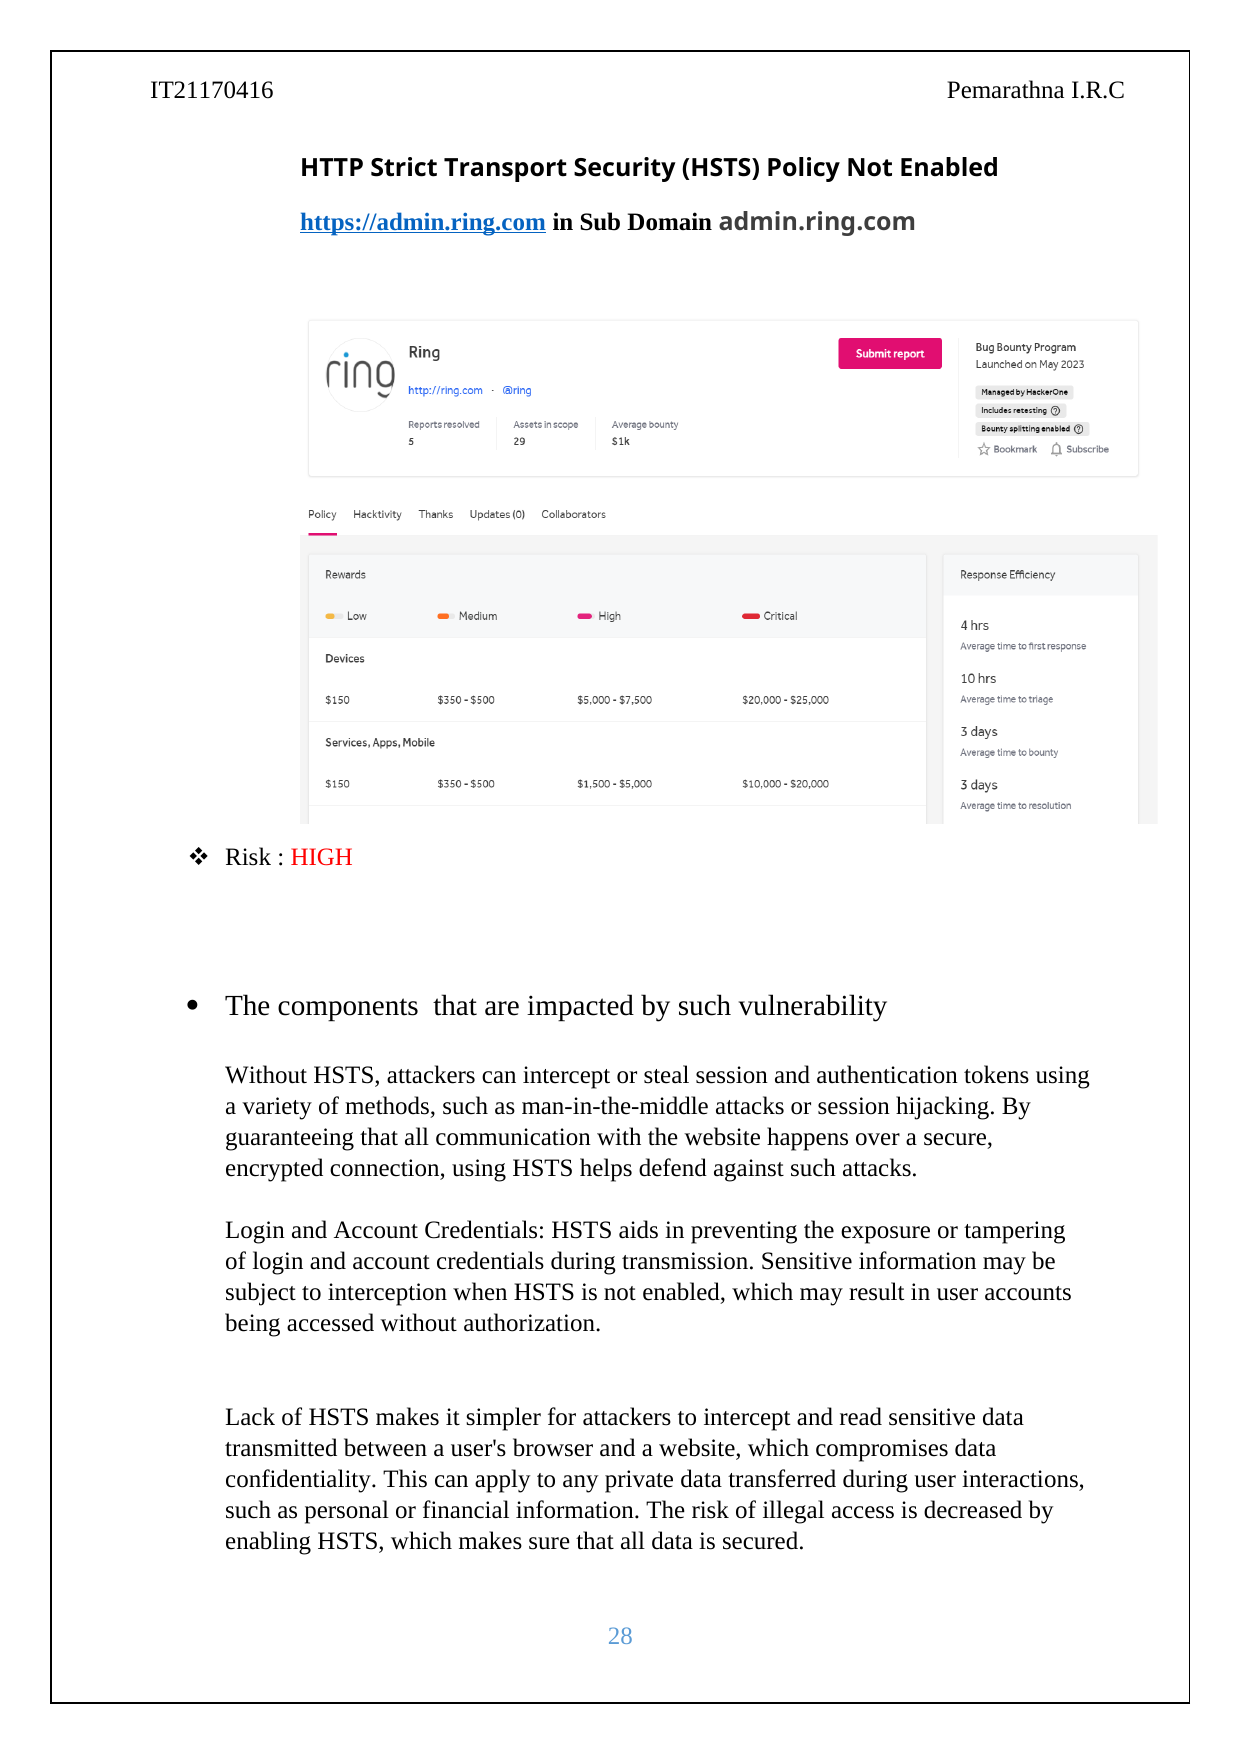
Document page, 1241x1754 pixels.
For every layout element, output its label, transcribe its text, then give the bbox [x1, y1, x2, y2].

list Risk : HIGH [187, 842, 1090, 871]
list Without HSTS, attackers can intercept or steal session and authentication tokens using a variety of methods, such as man-in-the-middle attacks or session hijacking. By guaranteeing that all communication with the website happens over a secure, encrypted connection, using HSTS helps defend against such attacks. [225, 1060, 1090, 1182]
list The components that are impacted by such vulnerability [187, 988, 1090, 1021]
list Login and Account Credentials: HSTS aids in preventing the exposure or tampering of login and account credentials during transmission. Sensitive information may be subject to interception when HSTS is not enabled, which may result in user accounts being accessed without authorization. [225, 1215, 1090, 1337]
text HTTP Strict Transport Security (HSTS) Policy Not Enabled [300, 150, 1090, 184]
picture [300, 310, 1158, 824]
list Lack of HSTS makes it simpler for attackers to intercept and read sensitive data transmitted between a user's browser and a website, which compromises data confidentiality. This can apply to any private data transferred during user interactions, such as personal or financial information. The risk of illegal access is decreased by enabling HSTS, which makes sure that all data is secured. [225, 1402, 1090, 1554]
text https://admin.ring.com in Sub Domain admin.ring.com [300, 203, 1090, 237]
